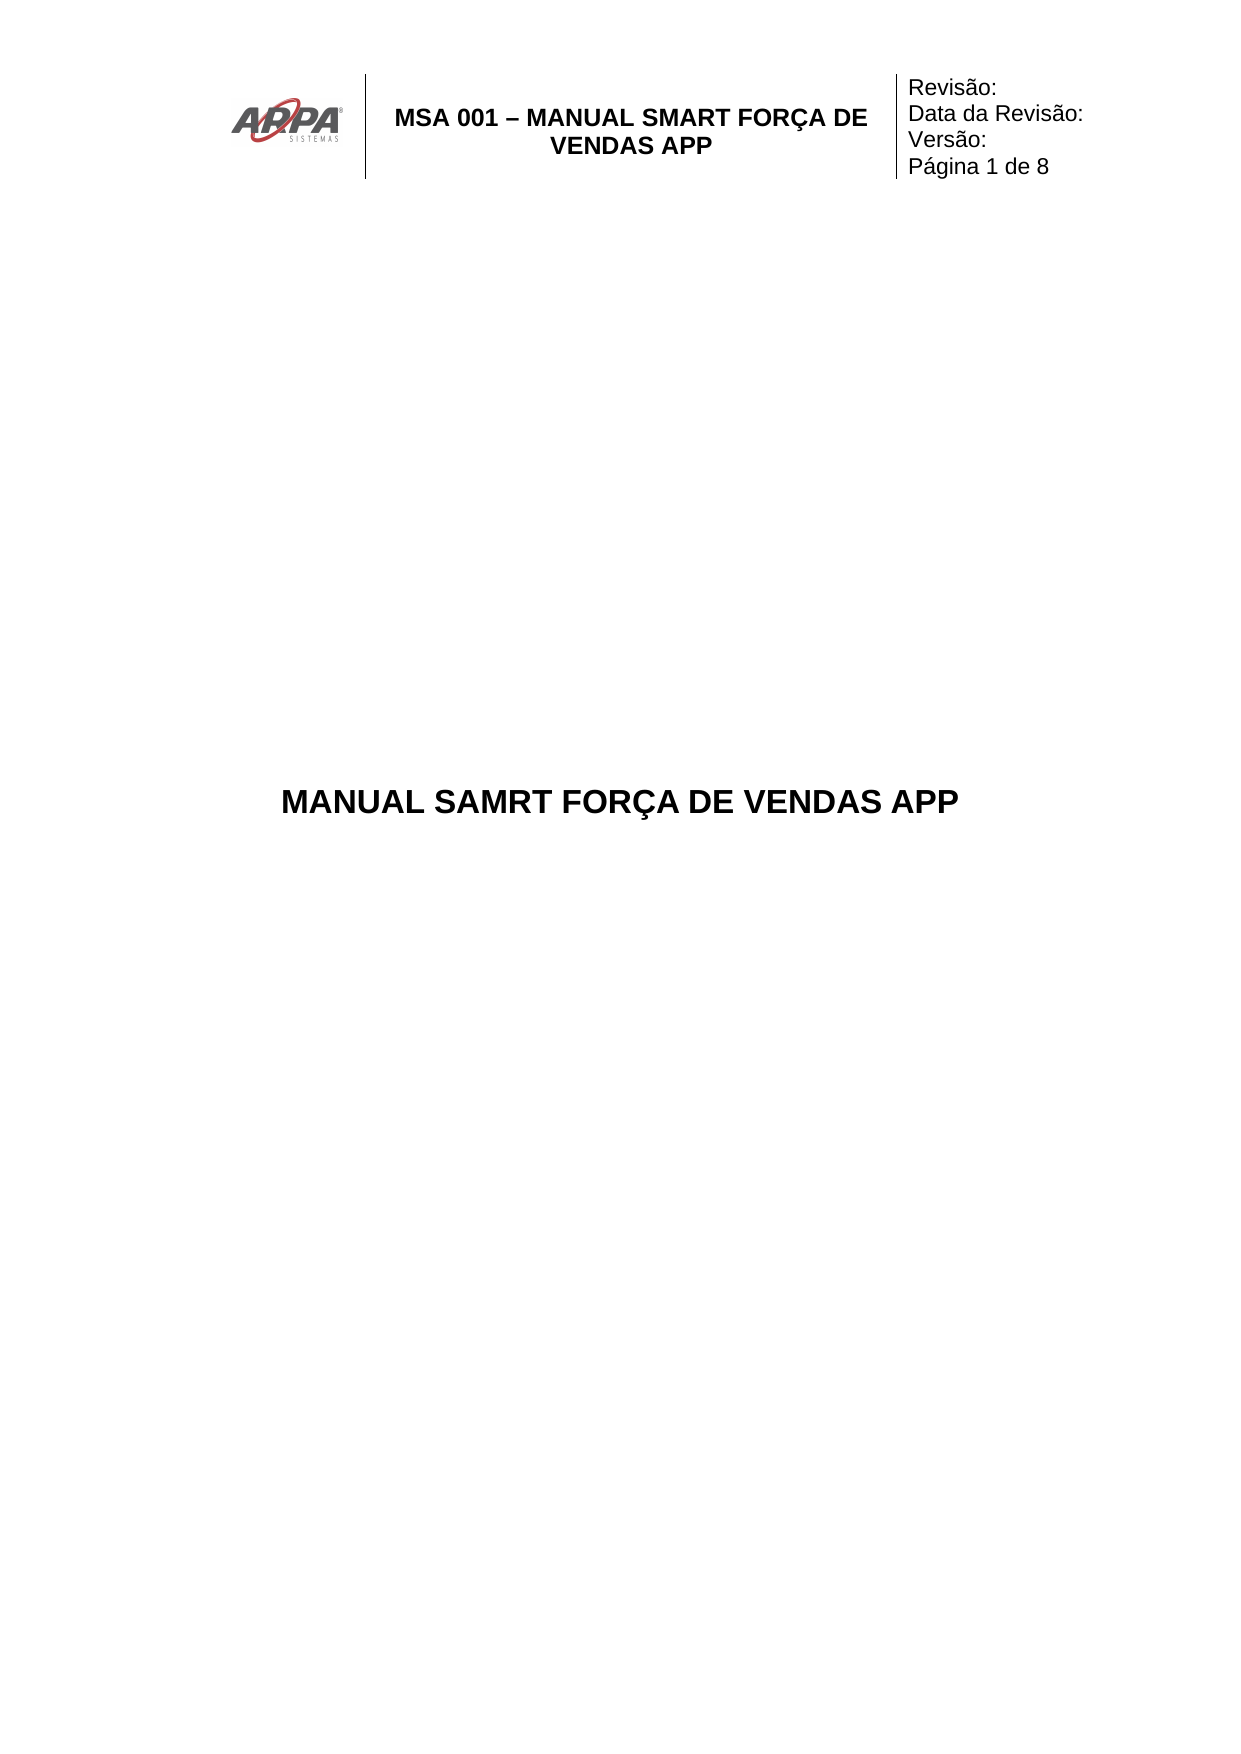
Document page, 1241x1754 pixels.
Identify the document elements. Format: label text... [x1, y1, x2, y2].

picture [231, 98, 343, 147]
text MANUAL SAMRT FORÇA DE VENDAS APP [177, 782, 1063, 820]
